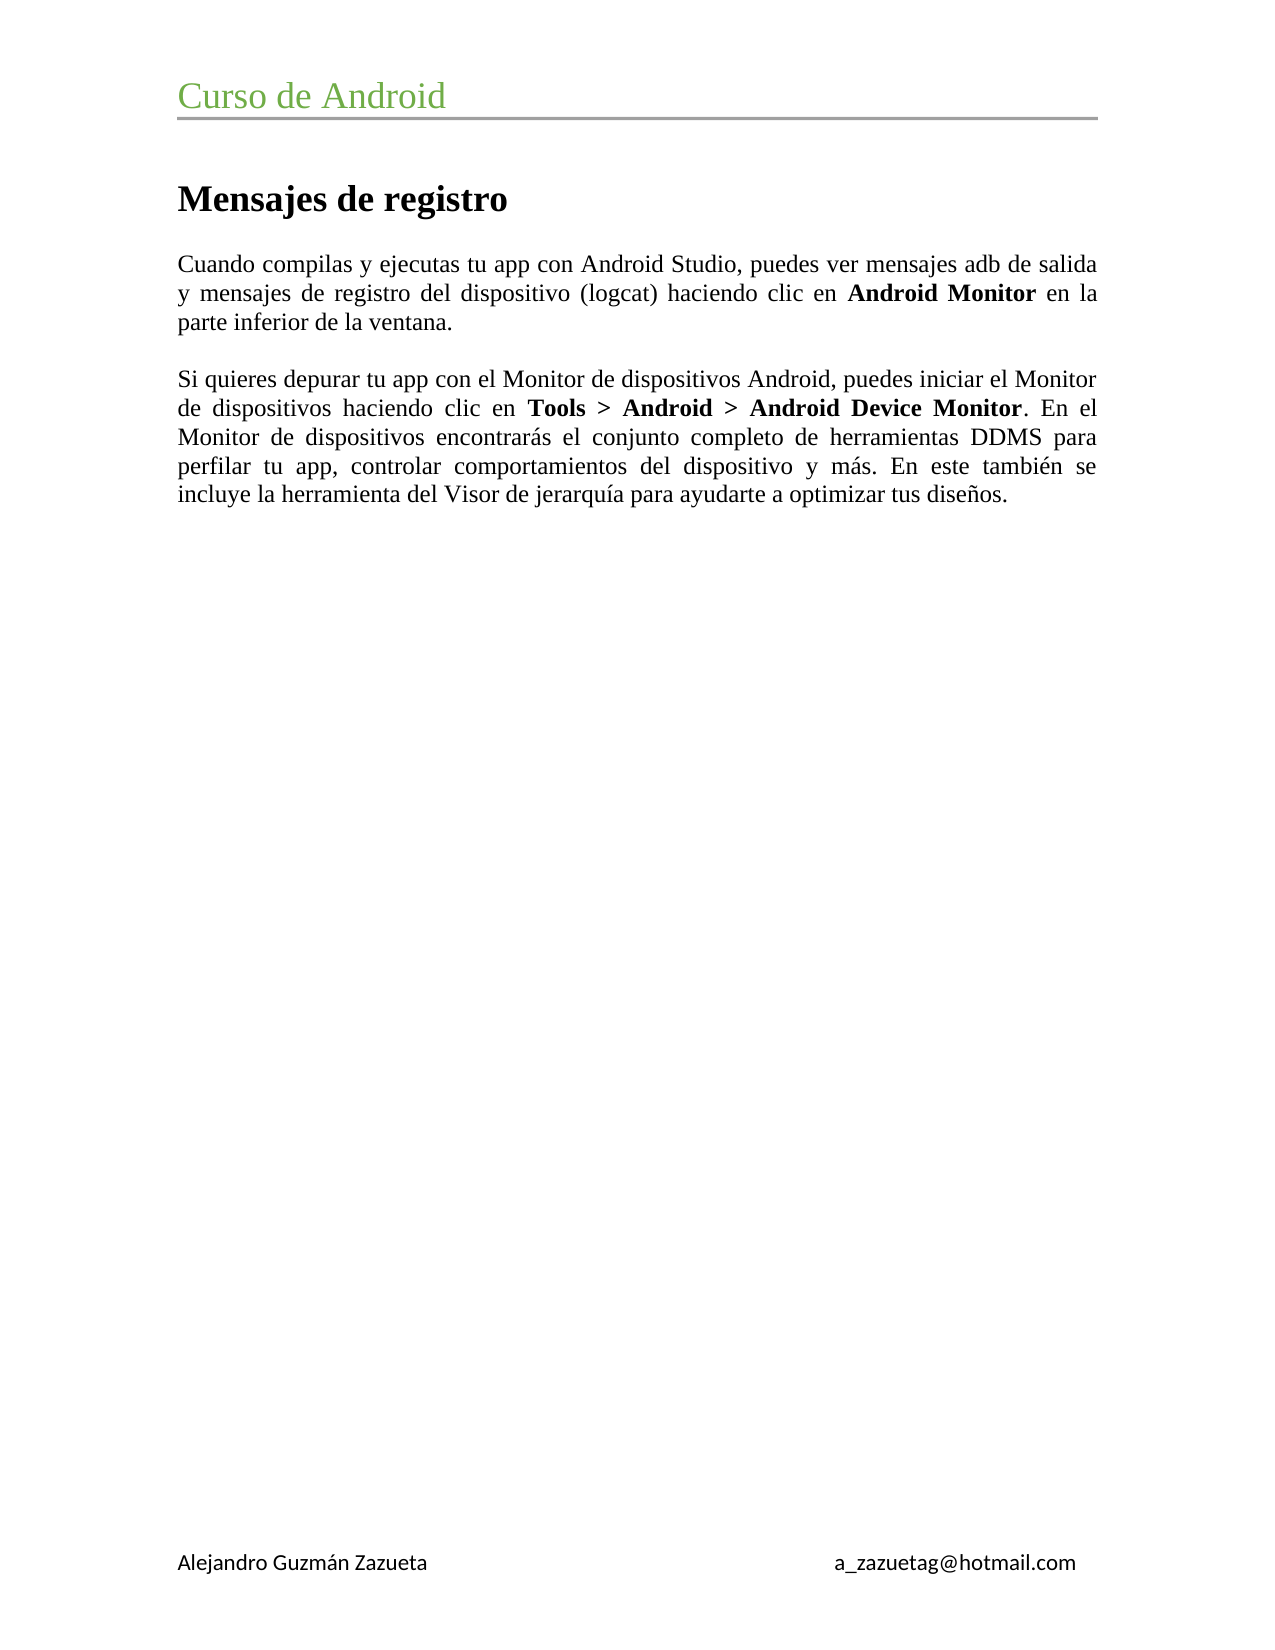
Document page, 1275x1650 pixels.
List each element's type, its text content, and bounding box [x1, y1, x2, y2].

text Si quieres depurar tu app con el Monitor de dispositivos Android, puedes iniciar el Monitor de dispositivos haciendo clic en Tools > Android > Android Device Monitor. En el Monitor de dispositivos encontrarás el conjunto completo de herramientas DDMS para perfilar tu app, controlar comportamientos del dispositivo y más. En este también se incluye la herramienta del Visor de jerarquía para ayudarte a optimizar tus diseños. [177, 364, 1098, 508]
text Cuando compilas y ejecutas tu app con Android Studio, puedes ver mensajes adb de salida y mensajes de registro del dispositivo (logcat) haciendo clic en Android Monitor en la parte inferior de la ventana. [177, 249, 1098, 335]
text Mensajes de registro [177, 177, 1098, 220]
